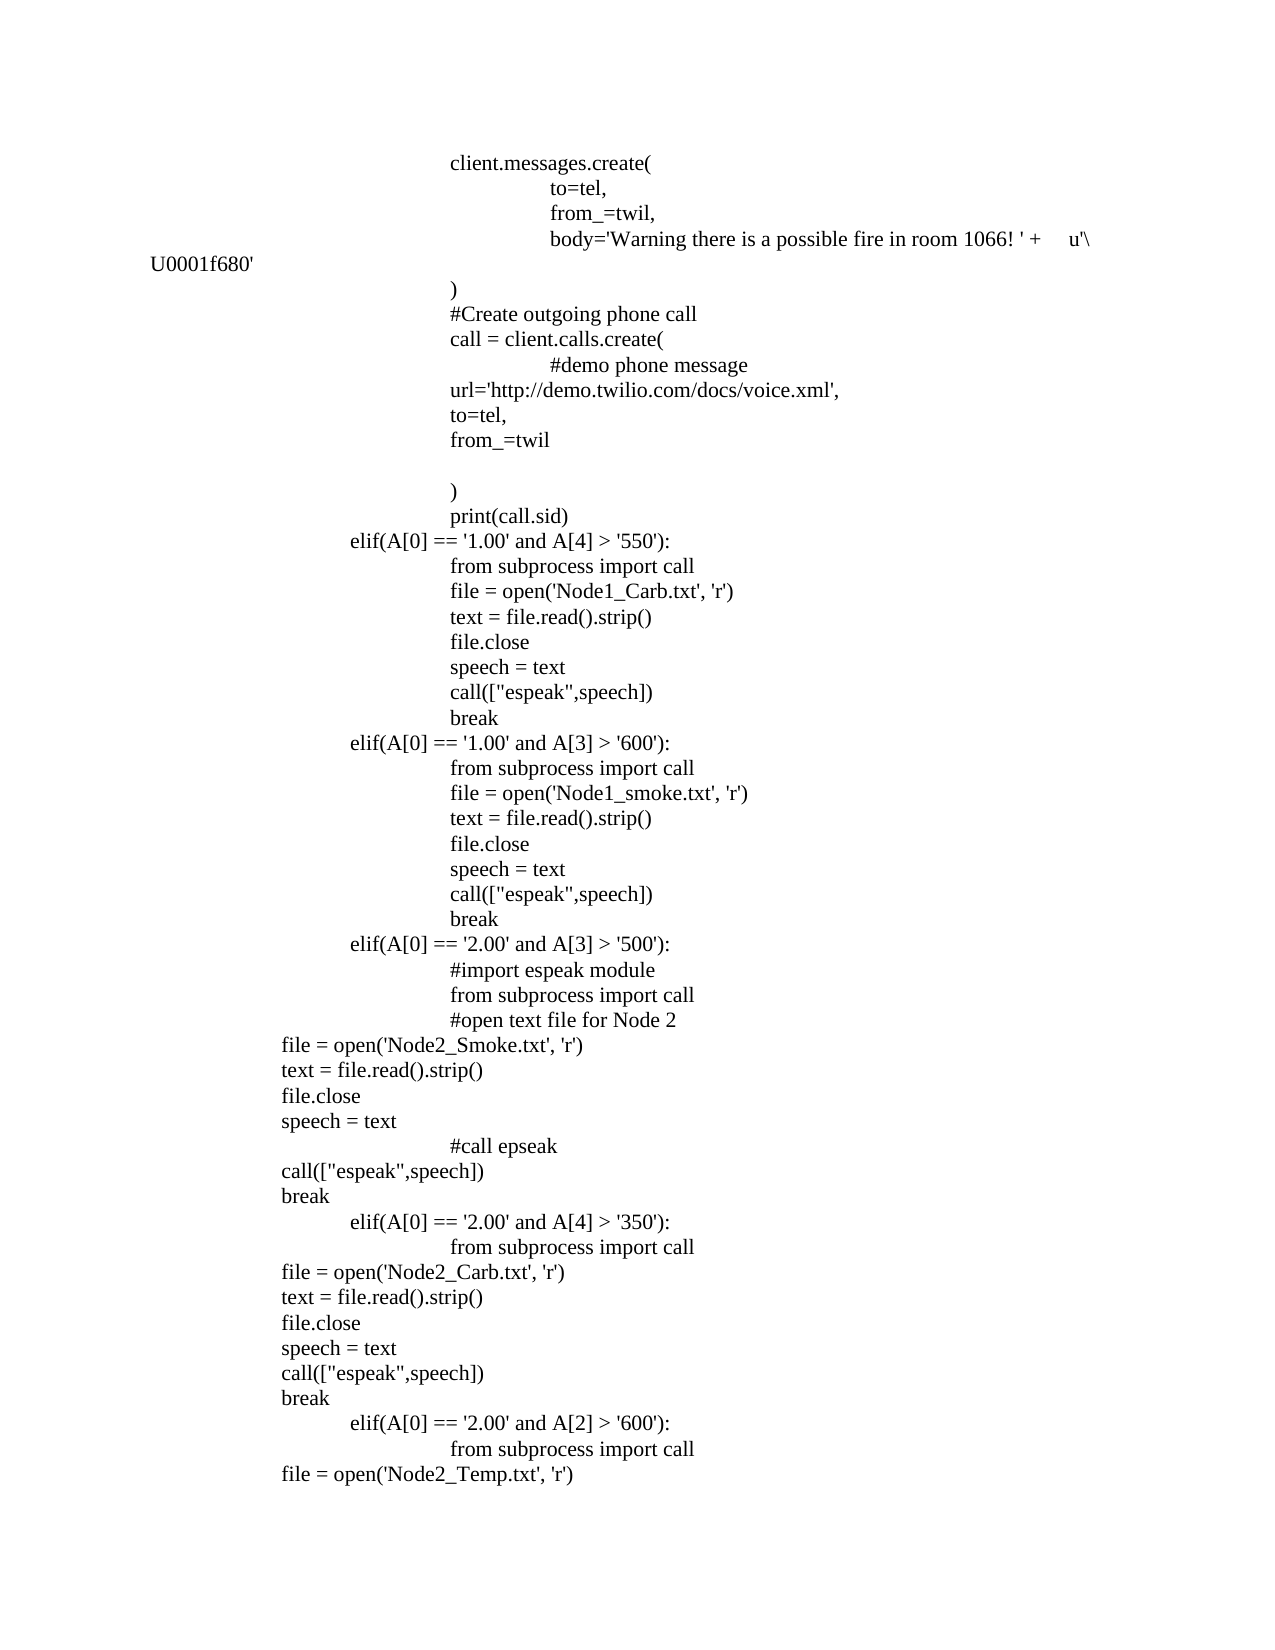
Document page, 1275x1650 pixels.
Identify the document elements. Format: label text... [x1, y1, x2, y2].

text to=tel, [150, 175, 1125, 200]
text speech = text [150, 1335, 1125, 1360]
text break [150, 1183, 1125, 1209]
text #call epseak [150, 1133, 1125, 1158]
text text = file.read().strip() [150, 1057, 1125, 1083]
text from subprocess import call [150, 553, 1125, 578]
text elif(A[0] == '2.00' and A[2] > '600'): [150, 1410, 1125, 1436]
text elif(A[0] == '1.00' and A[3] > '600'): [150, 730, 1125, 755]
text call(["espeak",speech]) [150, 679, 1125, 704]
text file = open('Node1_Carb.txt', 'r') [150, 578, 1125, 604]
text file = open('Node2_Temp.txt', 'r') [150, 1461, 1125, 1486]
text file.close [150, 629, 1125, 654]
text elif(A[0] == '1.00' and A[4] > '550'): [150, 528, 1125, 553]
text from subprocess import call [150, 1234, 1125, 1259]
text ) [150, 478, 1125, 503]
text elif(A[0] == '2.00' and A[4] > '350'): [150, 1209, 1125, 1234]
text call(["espeak",speech]) [150, 881, 1125, 906]
text file = open('Node1_smoke.txt', 'r') [150, 780, 1125, 805]
text call(["espeak",speech]) [150, 1360, 1125, 1385]
text file.close [150, 1083, 1125, 1108]
text text = file.read().strip() [150, 805, 1125, 831]
text text = file.read().strip() [150, 604, 1125, 629]
text from subprocess import call [150, 982, 1125, 1007]
text #open text file for Node 2 [150, 1007, 1125, 1032]
text #import espeak module [150, 957, 1125, 982]
text file.close [150, 831, 1125, 856]
text call(["espeak",speech]) [150, 1158, 1125, 1183]
text ) [150, 276, 1125, 301]
text break [150, 906, 1125, 931]
text from_=twil [150, 427, 1125, 452]
text client.messages.create( [150, 150, 1125, 175]
text from_=twil, [150, 200, 1125, 226]
text to=tel, [150, 402, 1125, 427]
text call = client.calls.create( [150, 326, 1125, 352]
text speech = text [150, 856, 1125, 881]
text body='Warning there is a possible fire in room 1066! ' + u'\U0001f680' [150, 226, 1125, 276]
text file = open('Node2_Smoke.txt', 'r') [150, 1032, 1125, 1057]
text speech = text [150, 1108, 1125, 1133]
text elif(A[0] == '2.00' and A[3] > '500'): [150, 931, 1125, 957]
text #demo phone message [150, 352, 1125, 377]
text print(call.sid) [150, 503, 1125, 528]
text text = file.read().strip() [150, 1284, 1125, 1309]
text from subprocess import call [150, 755, 1125, 780]
text file = open('Node2_Carb.txt', 'r') [150, 1259, 1125, 1284]
text speech = text [150, 654, 1125, 679]
text url='http://demo.twilio.com/docs/voice.xml', [150, 377, 1125, 402]
text file.close [150, 1309, 1125, 1335]
text break [150, 1385, 1125, 1410]
text #Create outgoing phone call [150, 301, 1125, 326]
text from subprocess import call [150, 1436, 1125, 1461]
text break [150, 704, 1125, 730]
